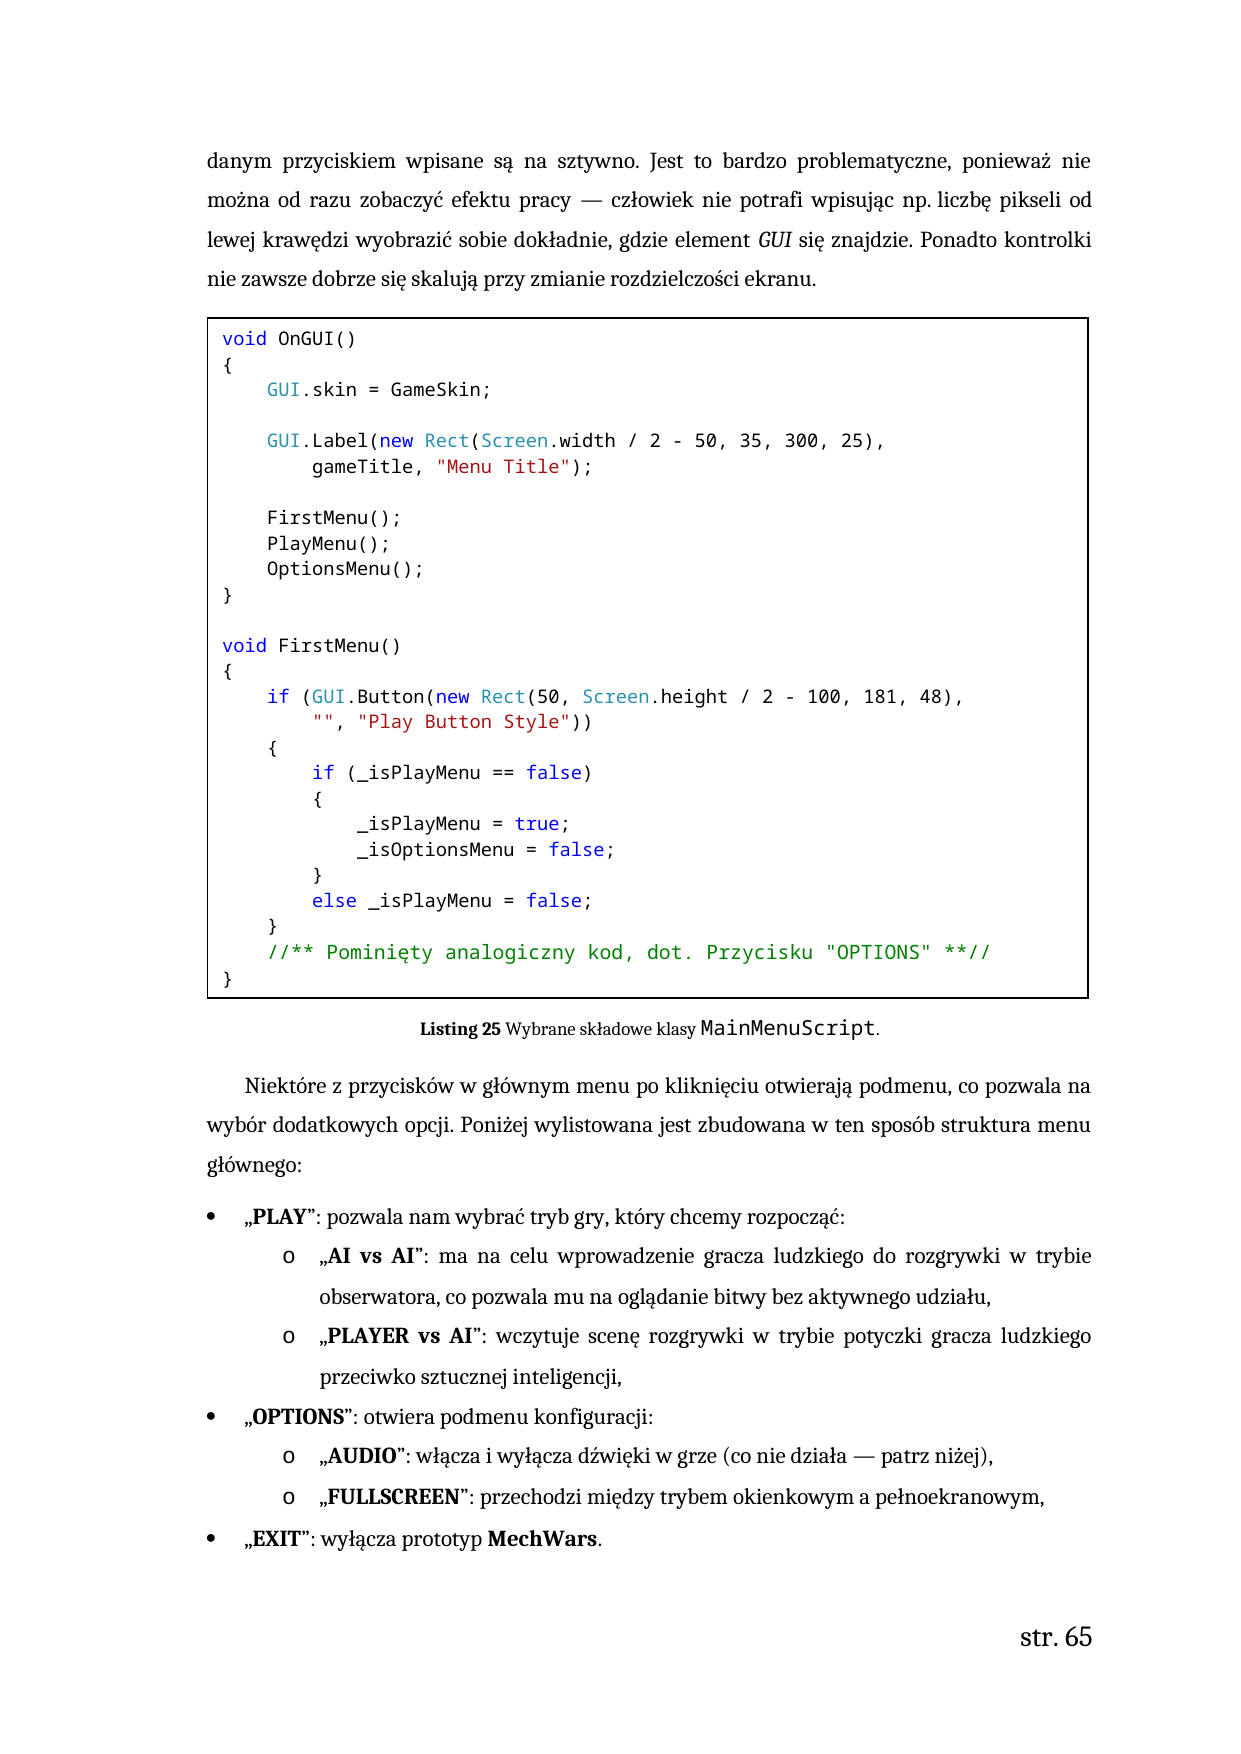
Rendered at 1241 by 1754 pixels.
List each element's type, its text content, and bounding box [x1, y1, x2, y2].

list „AUDIO”: włącza i wyłącza dźwięki w grze (co nie działa — patrz niżej), [282, 1443, 1092, 1470]
list „EXIT”: wyłącza prototyp MechWars. [207, 1525, 1092, 1552]
list „PLAY”: pozwala nam wybrać tryb gry, który chcemy rozpocząć: [207, 1204, 1092, 1230]
list „OPTIONS”: otwiera podmenu konfiguracji: [207, 1403, 1092, 1430]
text Niektóre z przycisków w głównym menu po kliknięciu otwierają podmenu, co pozwala na wybór dodatkowych opcji. Poniżej wylistowana jest zbudowana w ten sposób struktura menu głównego: [207, 1073, 1092, 1178]
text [207, 148, 1092, 292]
list „PLAYER vs AI”: wczytuje scenę rozgrywki w trybie potyczki gracza ludzkiego przeciwko sztucznej inteligencji, [282, 1323, 1092, 1390]
text Listing 25 Wybrane składowe klasy MainMenuScript. [207, 1013, 1092, 1042]
list „FULLSCREEN”: przechodzi między trybem okienkowym a pełnoekranowym, [282, 1484, 1092, 1512]
list „AI vs AI”: ma na celu wprowadzenie gracza ludzkiego do rozgrywki w trybie obserwatora, co pozwala mu na oglądanie bitwy bez aktywnego udziału, [282, 1243, 1092, 1310]
